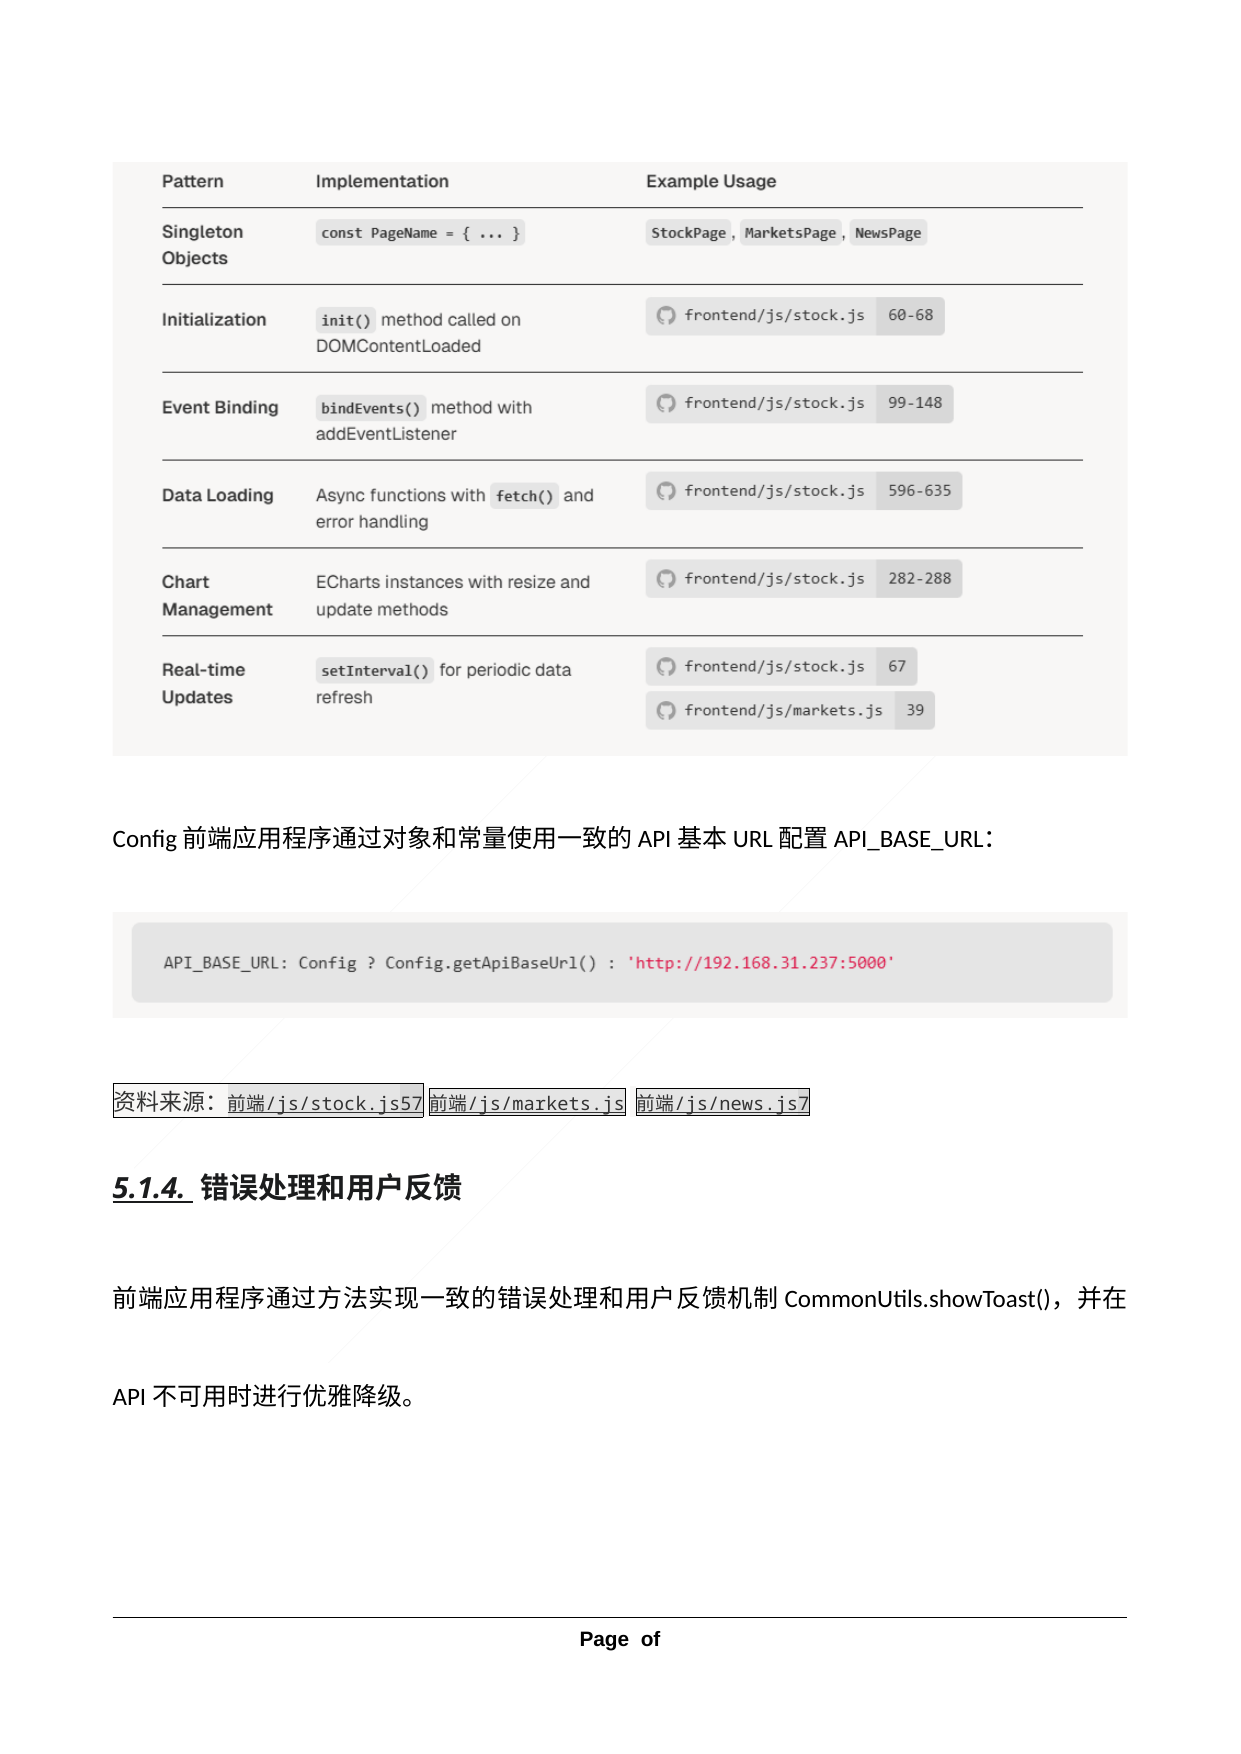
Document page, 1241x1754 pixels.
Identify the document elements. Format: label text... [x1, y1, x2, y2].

picture [112, 912, 1128, 1018]
subtitle 错误处理和用户反馈 [112, 1153, 1128, 1218]
picture [112, 162, 1128, 756]
text 资料来源：前端/js/stock.js57 前端/js/markets.js 前端/js/news.js7 [112, 1068, 1128, 1133]
text Config前端应用程序通过对象和常量使用一致的 API 基本 URL 配置API_BASE_URL： [112, 804, 1128, 869]
text 前端应用程序通过方法实现一致的错误处理和用户反馈机制CommonUtils.showToast()，并在 API 不可用时进行优雅降级。 [112, 1264, 1128, 1427]
